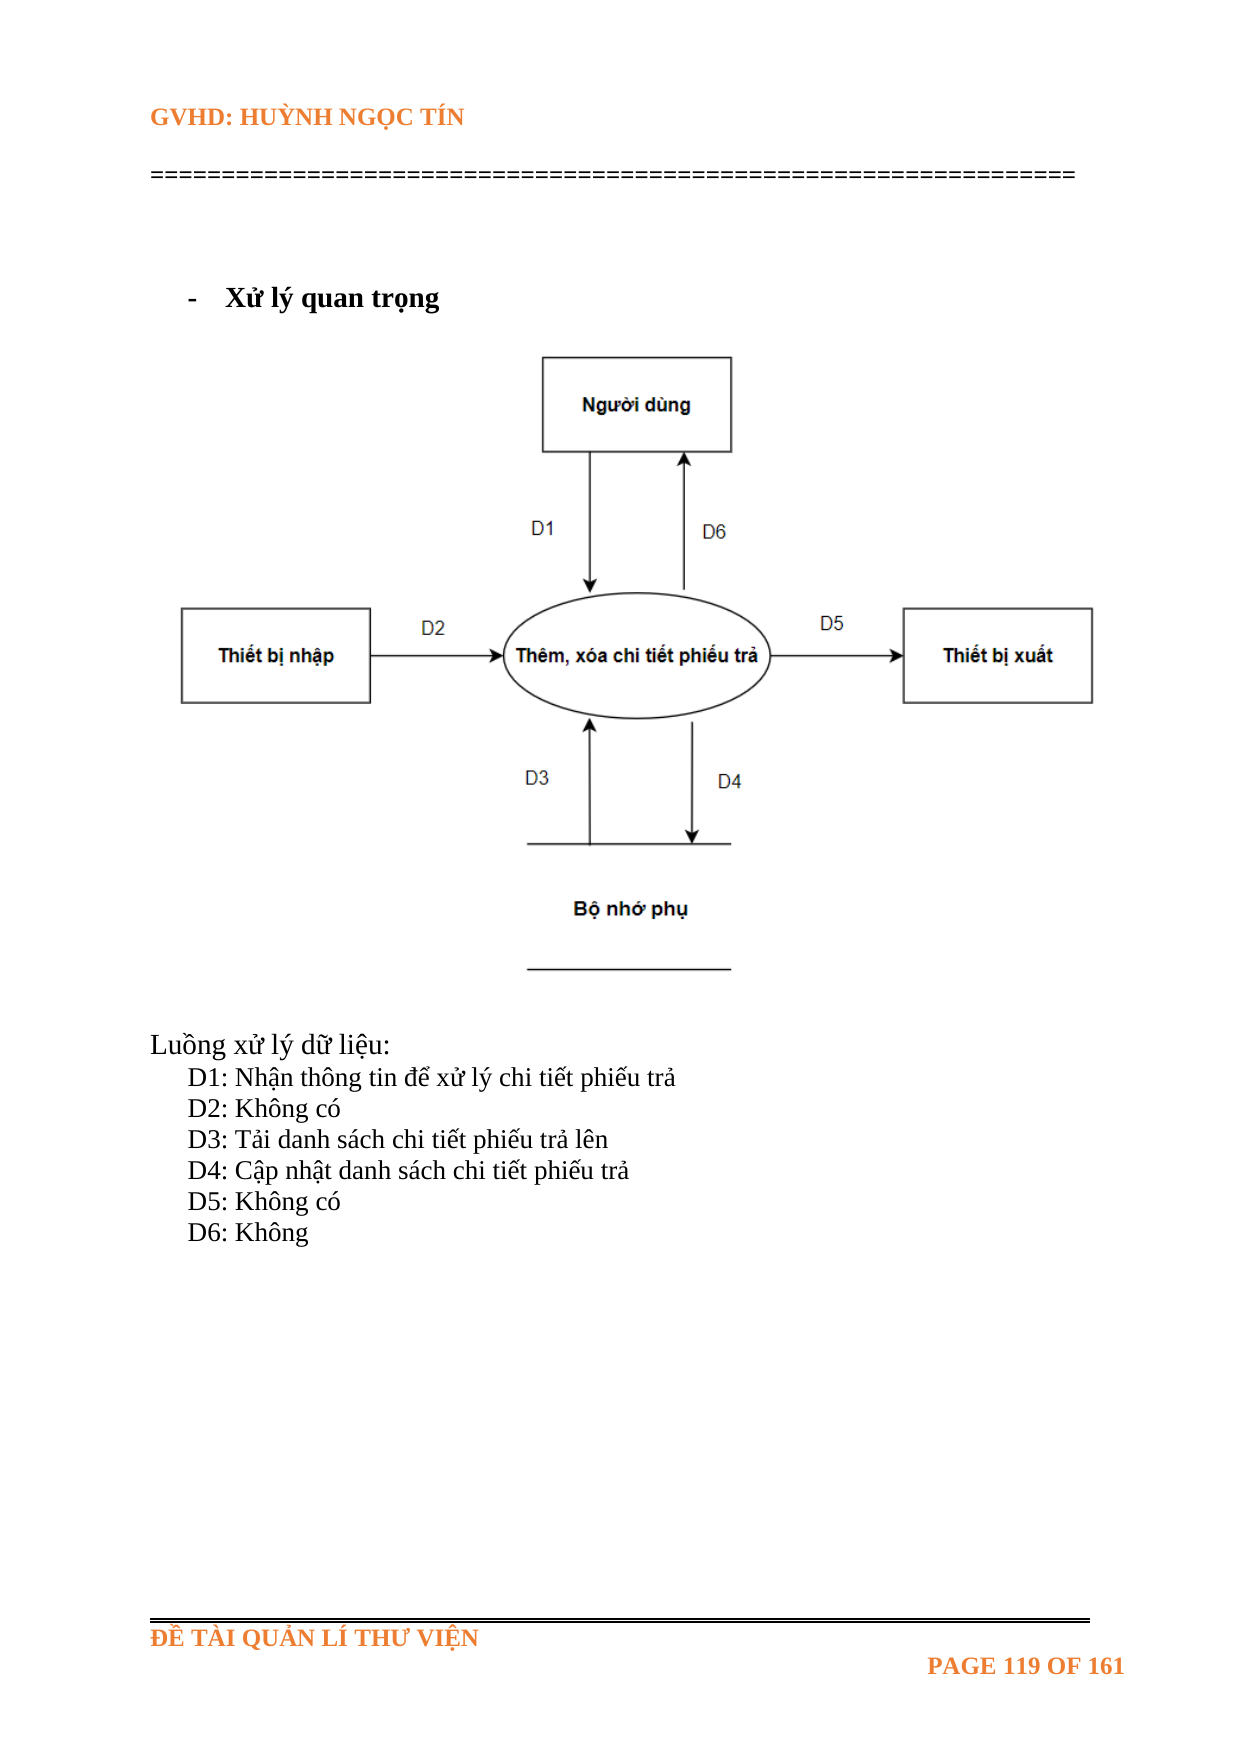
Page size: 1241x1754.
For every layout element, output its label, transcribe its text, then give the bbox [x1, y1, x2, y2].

text Luồng xử lý dữ liệu: [150, 1027, 1090, 1061]
picture [150, 339, 1125, 994]
list Xử lý quan trọng [187, 280, 1090, 313]
text D1: Nhận thông tin để xử lý chi tiết phiếu trả D2: Không có D3: Tải danh sách chi tiết phiếu trả lên D4: Cập nhật danh sách chi tiết phiếu trả D5: Không có D6: Không [187, 1061, 1090, 1247]
